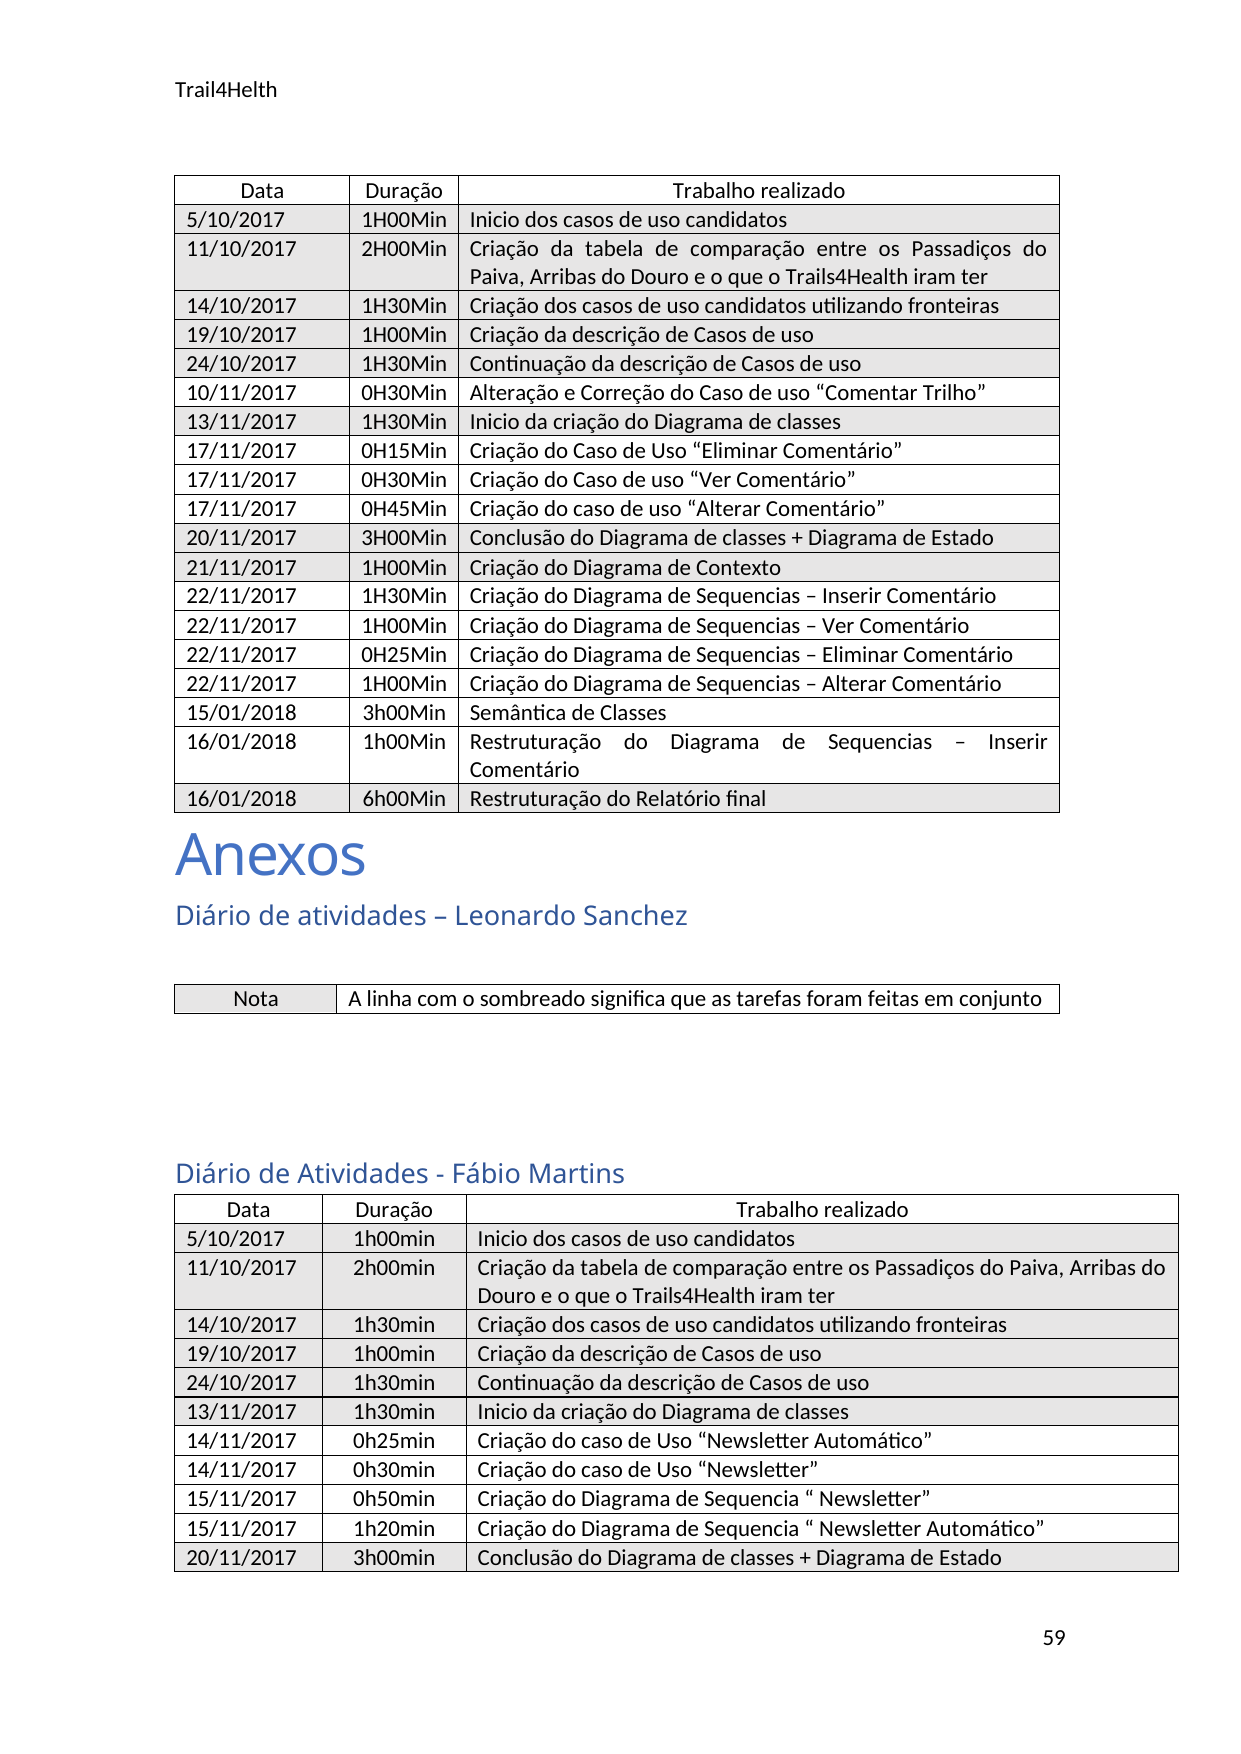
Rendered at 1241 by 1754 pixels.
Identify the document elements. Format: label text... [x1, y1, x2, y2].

table_cell 5/10/2017 [175, 1224, 322, 1252]
table_cell 22/11/2017 [175, 640, 349, 668]
table_cell 3h00min [323, 1543, 466, 1571]
table_cell 14/11/2017 [175, 1426, 322, 1454]
table_cell Criação do Diagrama de Sequencias – Eliminar Comentário [459, 640, 1059, 668]
table_cell 11/10/2017 [175, 1253, 322, 1309]
table_cell 24/10/2017 [175, 1368, 322, 1396]
table_cell Continuação da descrição de Casos de uso [459, 349, 1059, 377]
table_cell 1h30min [323, 1310, 466, 1338]
table_cell Criação do Caso de Uso “Eliminar Comentário” [459, 436, 1059, 464]
table_cell 1h30min [323, 1398, 466, 1425]
table_cell 1h30min [323, 1368, 466, 1396]
table_cell Criação do caso de Uso “Newsletter” [467, 1456, 1178, 1483]
table_cell Inicio dos casos de uso candidatos [459, 205, 1059, 233]
table_cell 17/11/2017 [175, 465, 349, 493]
table_cell 5/10/2017 [175, 205, 349, 233]
table_cell 0h50min [323, 1485, 466, 1513]
table_header Duração [323, 1195, 466, 1223]
table_cell 20/11/2017 [175, 524, 349, 552]
table_cell 13/11/2017 [175, 1398, 322, 1425]
table_cell 20/11/2017 [175, 1543, 322, 1571]
table_cell 1H30Min [350, 349, 458, 377]
table_cell 0H45Min [350, 495, 458, 522]
table_cell 15/11/2017 [175, 1514, 322, 1542]
table_cell 14/10/2017 [175, 291, 349, 319]
table_cell 0H25Min [350, 640, 458, 668]
table_cell Conclusão do Diagrama de classes + Diagrama de Estado [467, 1543, 1178, 1571]
table_cell 1h20min [323, 1514, 466, 1542]
table_cell Semântica de Classes [459, 698, 1059, 726]
table_cell Criação da descrição de Casos de uso [459, 320, 1059, 348]
table_cell 1h00Min [350, 727, 458, 783]
table_cell Criação do Diagrama de Sequencias – Inserir Comentário [459, 582, 1059, 610]
table_cell 1H00Min [350, 611, 458, 639]
table_cell 1H00Min [350, 320, 458, 348]
table_cell 16/01/2018 [175, 784, 349, 812]
table_cell 19/10/2017 [175, 1339, 322, 1367]
table_cell Conclusão do Diagrama de classes + Diagrama de Estado [459, 524, 1059, 552]
table_cell Alteração e Correção do Caso de uso “Comentar Trilho” [459, 378, 1059, 406]
table_cell 14/11/2017 [175, 1456, 322, 1483]
table_cell 0H30Min [350, 378, 458, 406]
table_header Trabalho realizado [459, 176, 1059, 204]
table_cell 1H30Min [350, 291, 458, 319]
subtitle Diário de Atividades - Fábio Martins [175, 1154, 1065, 1191]
table_cell 1H30Min [350, 407, 458, 435]
table_header Data [175, 1195, 322, 1223]
table_cell Criação do Caso de uso “Ver Comentário” [459, 465, 1059, 493]
table_cell 10/11/2017 [175, 378, 349, 406]
table_cell Criação do Diagrama de Sequencia “ Newsletter” [467, 1485, 1178, 1513]
table_cell 22/11/2017 [175, 611, 349, 639]
table_cell 1H00Min [350, 553, 458, 581]
subtitle Diário de atividades – Leonardo Sanchez [175, 897, 1065, 934]
table_cell 0h30min [323, 1456, 466, 1483]
table_cell 22/11/2017 [175, 669, 349, 697]
table_cell 0H30Min [350, 465, 458, 493]
table_header Trabalho realizado [467, 1195, 1178, 1223]
table_cell 0h25min [323, 1426, 466, 1454]
table_cell Criação do Diagrama de Contexto [459, 553, 1059, 581]
table_cell Criação dos casos de uso candidatos utilizando fronteiras [467, 1310, 1178, 1338]
table_cell Criação da descrição de Casos de uso [467, 1339, 1178, 1367]
table_cell 0H15Min [350, 436, 458, 464]
table_cell Criação dos casos de uso candidatos utilizando fronteiras [459, 291, 1059, 319]
table_cell 1h00min [323, 1224, 466, 1252]
table_cell Criação do caso de Uso “Newsletter Automático” [467, 1426, 1178, 1454]
table_cell 1H00Min [350, 669, 458, 697]
table_cell 24/10/2017 [175, 349, 349, 377]
table_cell 14/10/2017 [175, 1310, 322, 1338]
table_cell Restruturação do Diagrama de Sequencias – Inserir Comentário [459, 727, 1059, 783]
table_cell 1H30Min [350, 582, 458, 610]
table_cell 1h00min [323, 1339, 466, 1367]
table_cell 15/01/2018 [175, 698, 349, 726]
table_cell Criação do caso de uso “Alterar Comentário” [459, 495, 1059, 522]
table_cell Inicio da criação do Diagrama de classes [459, 407, 1059, 435]
table_header Duração [350, 176, 458, 204]
table_cell 6h00Min [350, 784, 458, 812]
table_cell Continuação da descrição de Casos de uso [467, 1368, 1178, 1396]
table_cell 13/11/2017 [175, 407, 349, 435]
table_cell Inicio dos casos de uso candidatos [467, 1224, 1178, 1252]
table_cell 17/11/2017 [175, 495, 349, 522]
table_cell Criação do Diagrama de Sequencia “ Newsletter Automático” [467, 1514, 1178, 1542]
table_cell Criação do Diagrama de Sequencias – Ver Comentário [459, 611, 1059, 639]
table_cell 1H00Min [350, 205, 458, 233]
table_cell 3H00Min [350, 524, 458, 552]
title Anexos [175, 813, 1065, 893]
table_cell 19/10/2017 [175, 320, 349, 348]
table_cell 3h00Min [350, 698, 458, 726]
table_cell Criação da tabela de comparação entre os Passadiços do Paiva, Arribas do Douro e o que o Trails4Health iram ter [459, 234, 1059, 290]
table_cell 21/11/2017 [175, 553, 349, 581]
table_cell Criação da tabela de comparação entre os Passadiços do Paiva, Arribas do Douro e o que o Trails4Health iram ter [467, 1253, 1178, 1309]
table_cell 15/11/2017 [175, 1485, 322, 1513]
table_cell 11/10/2017 [175, 234, 349, 290]
table_cell 16/01/2018 [175, 727, 349, 783]
table_cell Criação do Diagrama de Sequencias – Alterar Comentário [459, 669, 1059, 697]
table_cell 22/11/2017 [175, 582, 349, 610]
table_header Data [175, 176, 349, 204]
table_cell 2H00Min [350, 234, 458, 290]
table_cell 17/11/2017 [175, 436, 349, 464]
table_cell Restruturação do Relatório final [459, 784, 1059, 812]
table_header Nota [175, 985, 336, 1012]
table_cell 2h00min [323, 1253, 466, 1309]
table_cell Inicio da criação do Diagrama de classes [467, 1398, 1178, 1425]
table_header A linha com o sombreado significa que as tarefas foram feitas em conjunto [337, 985, 1059, 1012]
